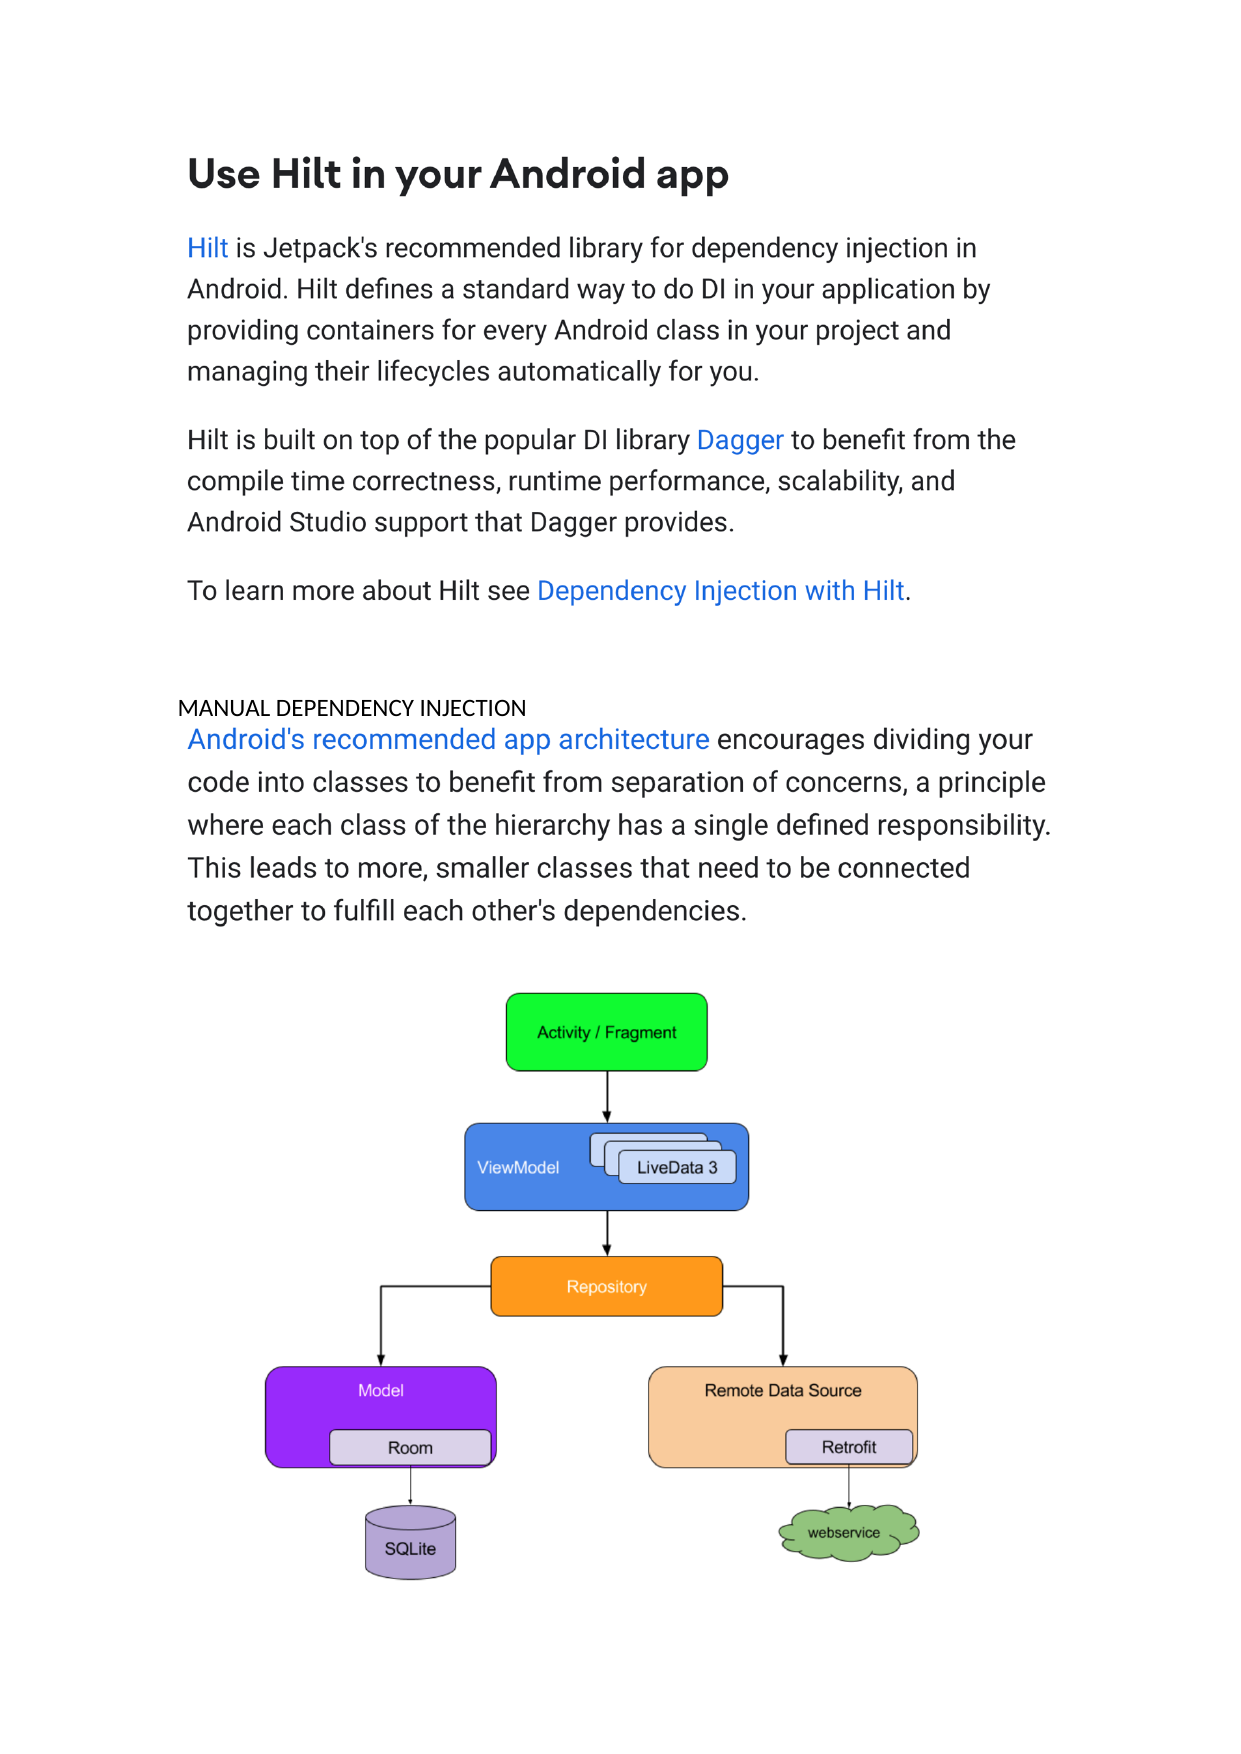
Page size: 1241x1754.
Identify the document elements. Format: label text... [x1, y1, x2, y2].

text MANUAL DEPENDENCY INJECTION [177, 692, 1063, 722]
picture [177, 722, 1063, 1594]
picture [177, 147, 1063, 631]
